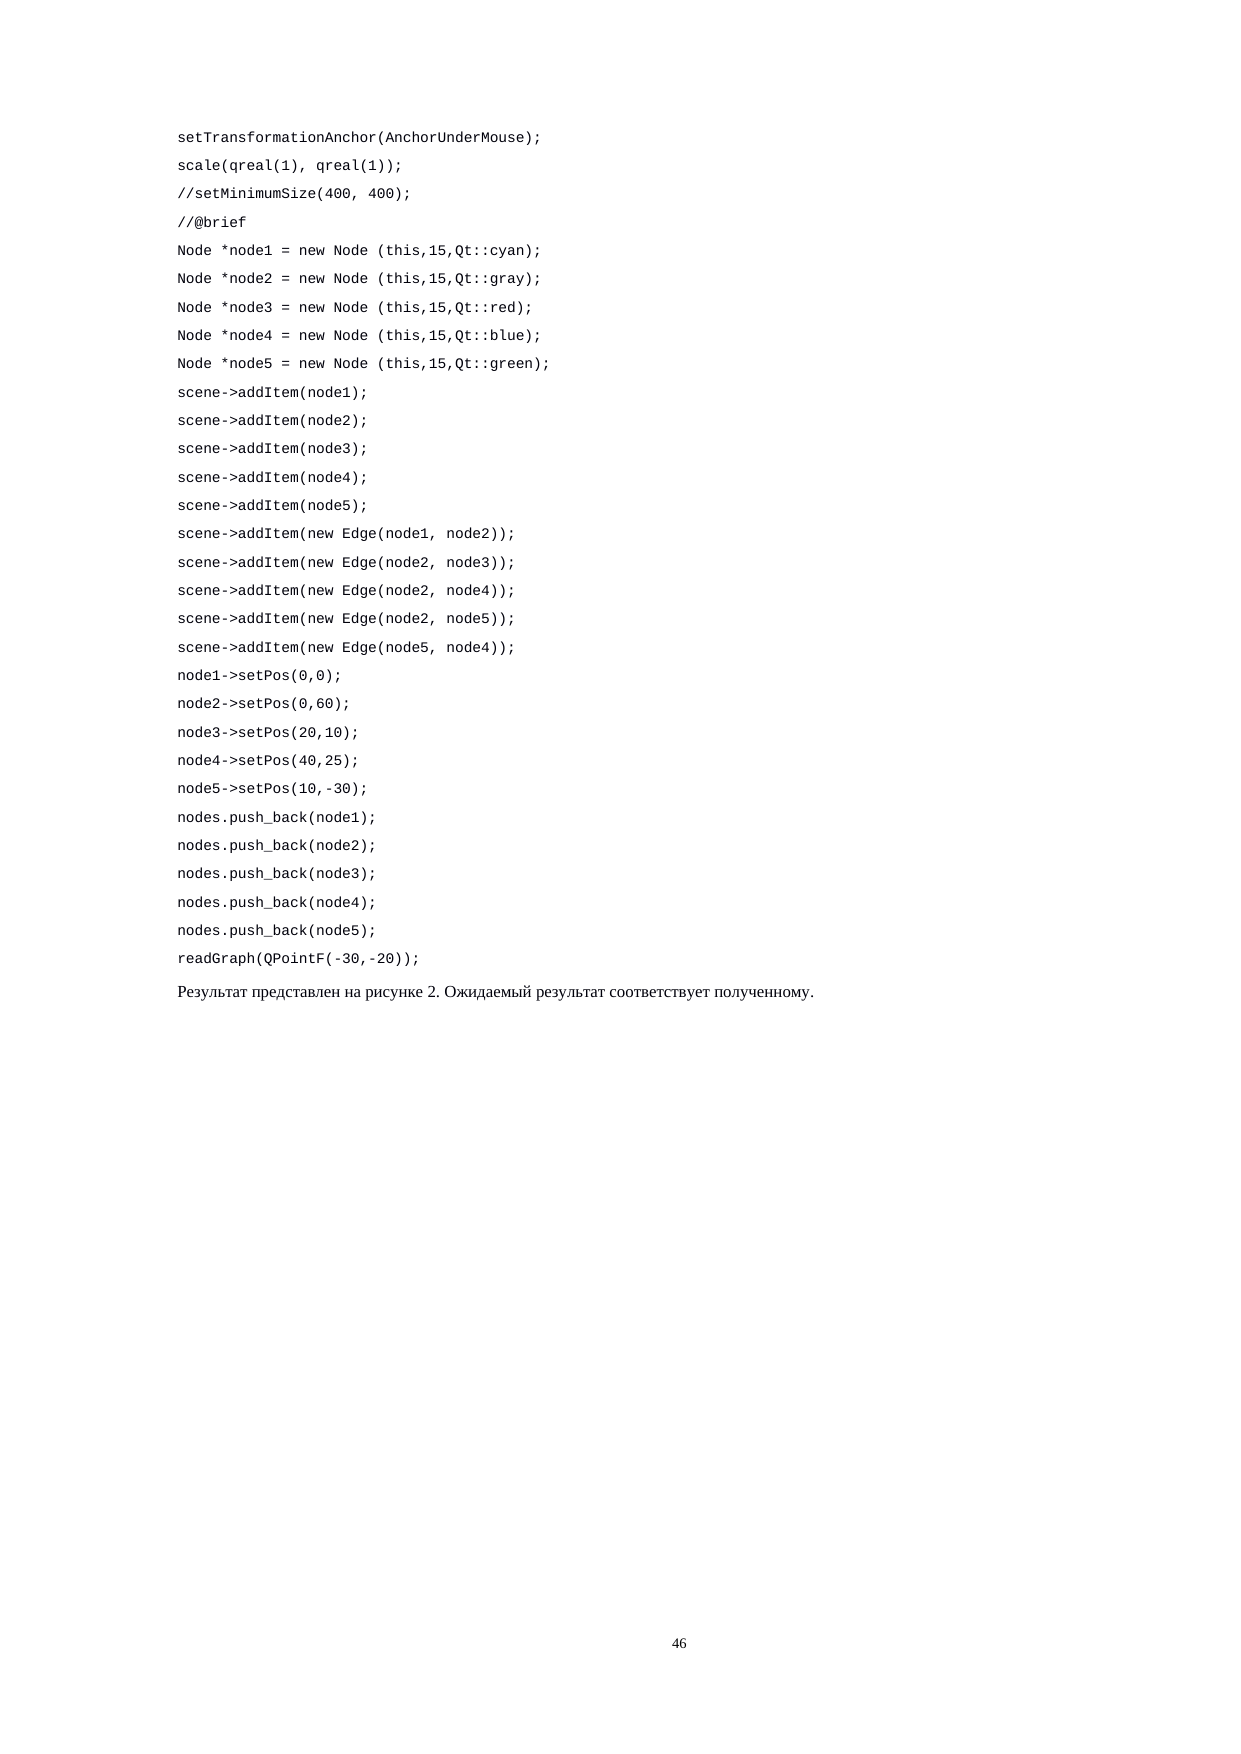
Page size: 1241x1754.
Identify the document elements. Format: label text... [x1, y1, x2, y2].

text //setMinimumSize(400, 400); [177, 175, 1181, 203]
text setTransformationAnchor(AnchorUnderMouse); [177, 118, 1181, 146]
text scene->addItem(node2); [177, 401, 1181, 430]
text node1->setPos(0,0); [177, 656, 1181, 685]
text scene->addItem(node5); [177, 486, 1181, 515]
text readGraph(QPointF(-30,-20)); [177, 940, 1181, 968]
text scene->addItem(new Edge(node1, node2)); [177, 515, 1181, 543]
text scale(qreal(1), qreal(1)); [177, 146, 1181, 175]
text Node *node2 = new Node (this,15,Qt::gray); [177, 260, 1181, 288]
text scene->addItem(new Edge(node2, node5)); [177, 600, 1181, 628]
text scene->addItem(node3); [177, 430, 1181, 458]
text nodes.push_back(node1); [177, 798, 1181, 826]
text //@brief [177, 203, 1181, 231]
text scene->addItem(new Edge(node2, node4)); [177, 571, 1181, 600]
text node4->setPos(40,25); [177, 741, 1181, 770]
text node2->setPos(0,60); [177, 685, 1181, 713]
text nodes.push_back(node2); [177, 826, 1181, 855]
text nodes.push_back(node3); [177, 855, 1181, 883]
text scene->addItem(node4); [177, 458, 1181, 486]
text Результат представлен на рисунке 2. Ожидаемый результат соответствует полученному. [177, 968, 1181, 1002]
text Node *node4 = new Node (this,15,Qt::blue); [177, 316, 1181, 345]
text Node *node1 = new Node (this,15,Qt::cyan); [177, 231, 1181, 260]
text scene->addItem(new Edge(node5, node4)); [177, 628, 1181, 656]
text node3->setPos(20,10); [177, 713, 1181, 741]
text Node *node3 = new Node (this,15,Qt::red); [177, 288, 1181, 316]
text nodes.push_back(node5); [177, 911, 1181, 940]
text node5->setPos(10,-30); [177, 770, 1181, 798]
text scene->addItem(new Edge(node2, node3)); [177, 543, 1181, 571]
text scene->addItem(node1); [177, 373, 1181, 401]
text nodes.push_back(node4); [177, 883, 1181, 911]
text Node *node5 = new Node (this,15,Qt::green); [177, 345, 1181, 373]
